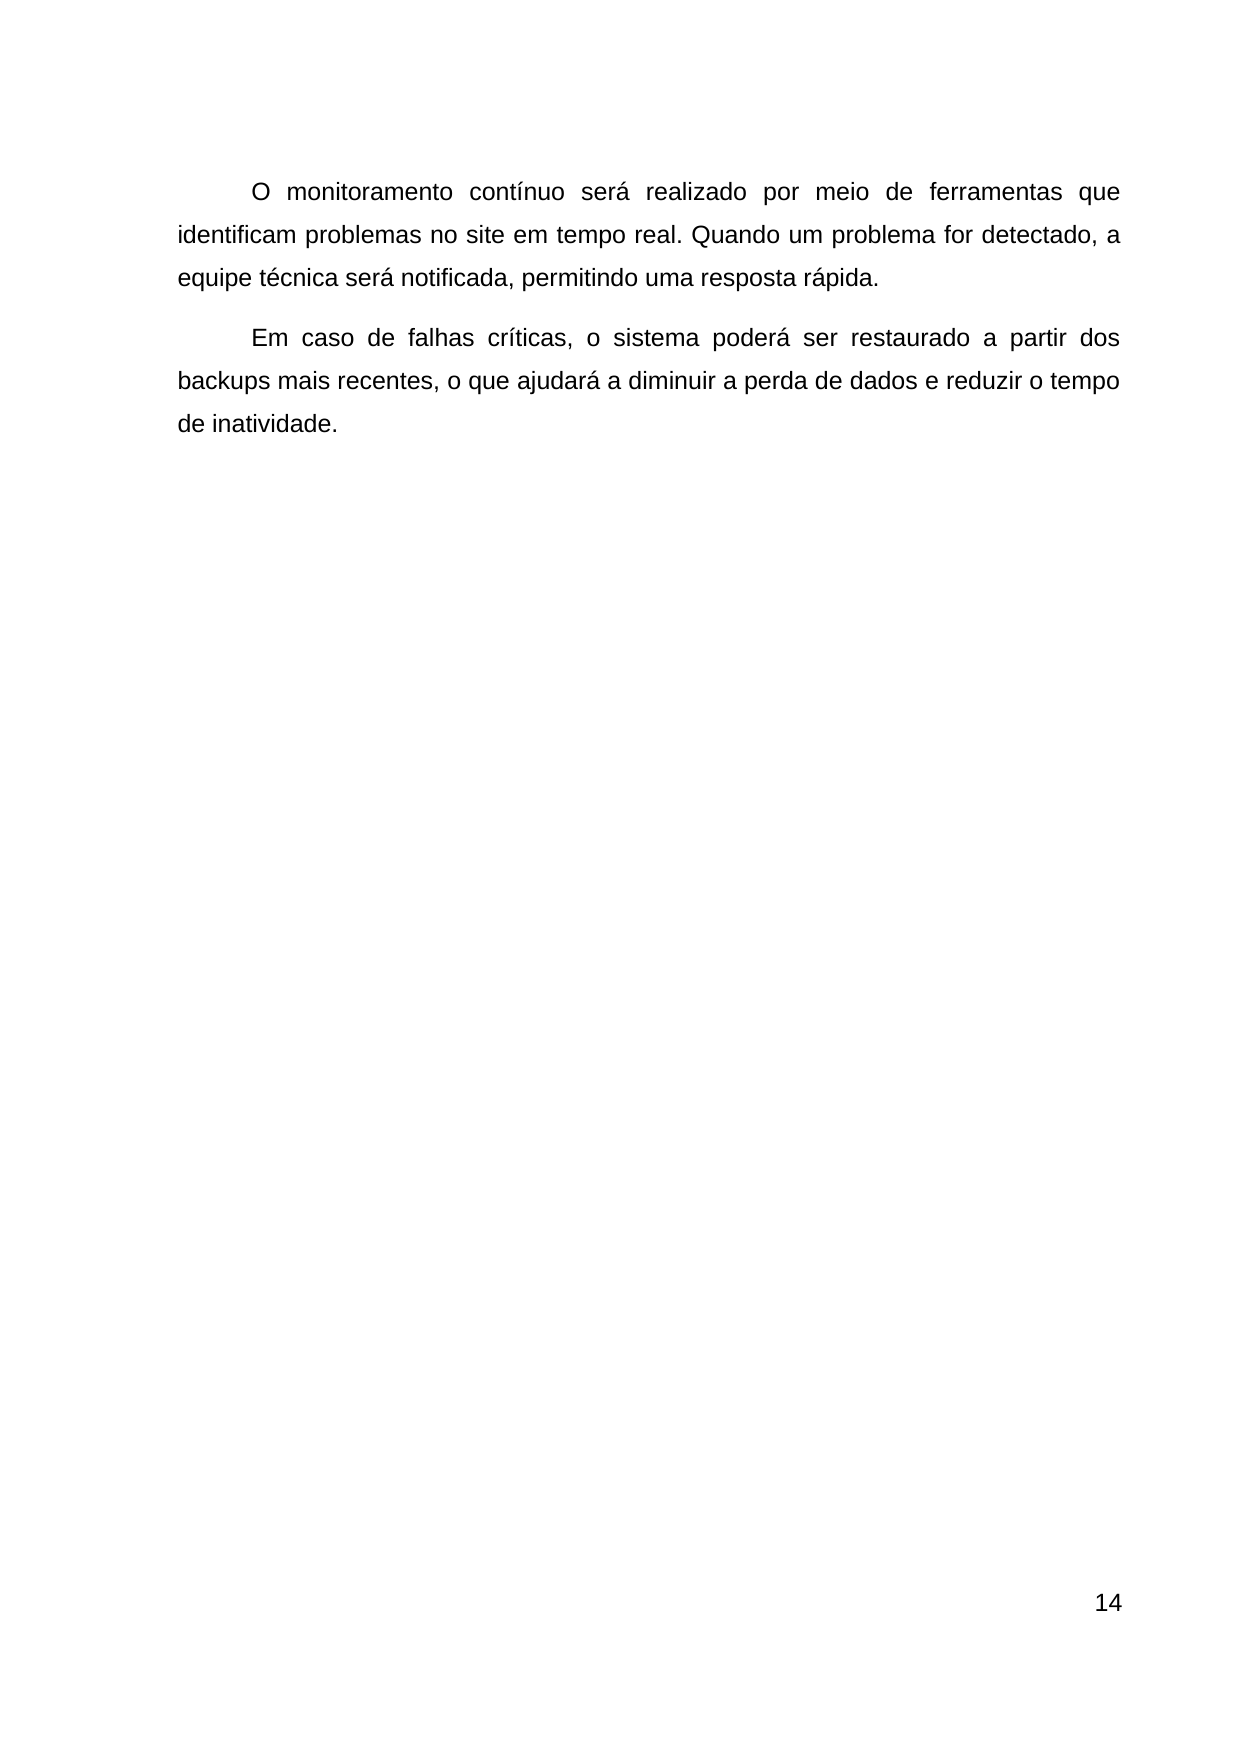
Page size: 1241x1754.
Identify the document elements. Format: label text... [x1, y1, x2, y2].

text O monitoramento contínuo será realizado por meio de ferramentas que identificam problemas no site em tempo real. Quando um problema for detectado, a equipe técnica será notificada, permitindo uma resposta rápida. [177, 177, 1122, 292]
text Em caso de falhas críticas, o sistema poderá ser restaurado a partir dos backups mais recentes, o que ajudará a diminuir a perda de dados e reduzir o tempo de inatividade. [177, 323, 1122, 438]
